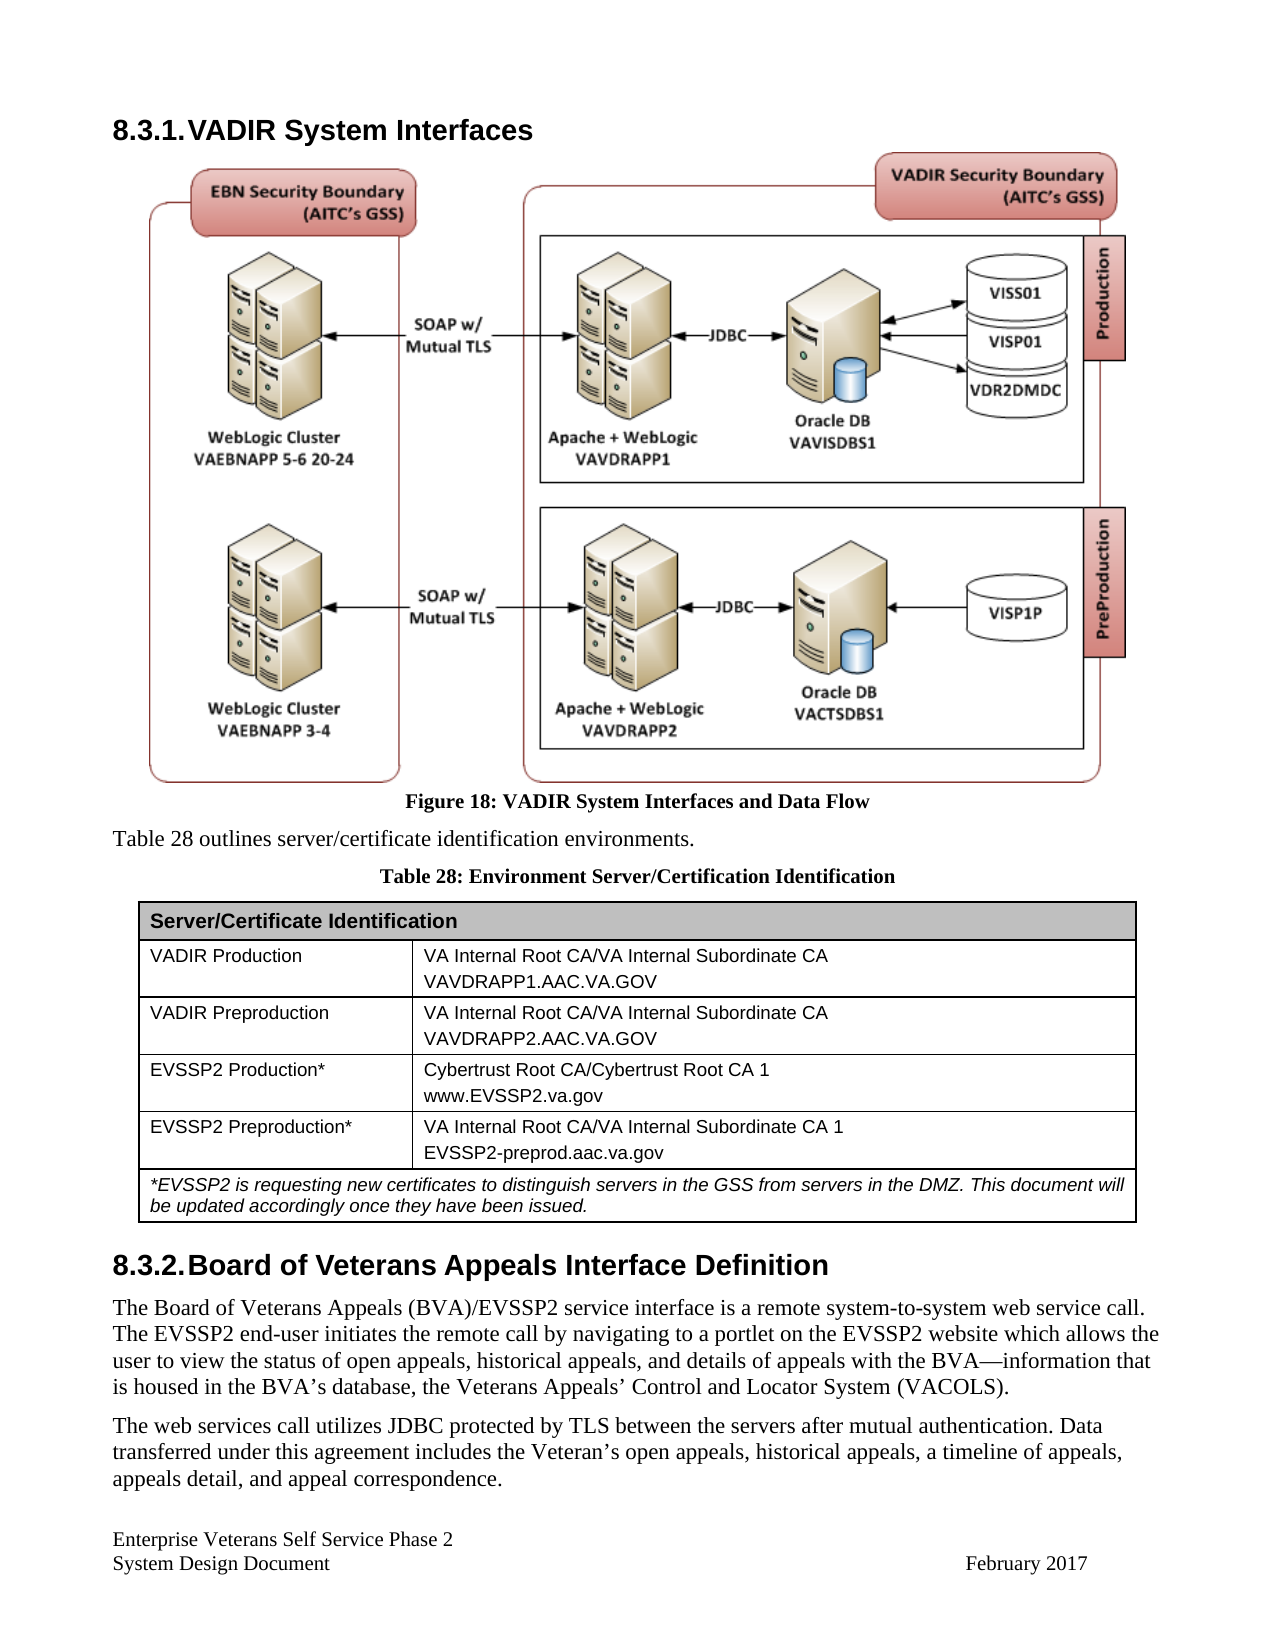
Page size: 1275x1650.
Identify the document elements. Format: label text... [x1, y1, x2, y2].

table_cell VADIR Preproduction [140, 998, 412, 1053]
subtitle Board of Veterans Appeals Interface Definition [112, 1248, 1162, 1281]
picture [149, 152, 1126, 783]
table_cell *EVSSP2 is requesting new certificates to distinguish servers in the GSS from servers in the DMZ. This document will be updated accordingly once they have been issued. [140, 1170, 1135, 1221]
table_cell VADIR Production [140, 941, 412, 996]
subtitle VADIR System Interfaces [112, 112, 1162, 146]
text The web services call utilizes JDBC protected by TLS between the servers after mutual authentication. Data transferred under this agreement includes the Veteran’s open appeals, historical appeals, a timeline of appeals, appeals detail, and appeal correspondence. [112, 1412, 1162, 1491]
table_cell EVSSP2 Preproduction* [140, 1112, 412, 1168]
table_cell VA Internal Root CA/VA Internal Subordinate CA VAVDRAPP1.AAC.VA.GOV [413, 941, 1135, 996]
text Table 28 outlines server/certificate identification environments. [112, 825, 1162, 851]
table_cell VA Internal Root CA/VA Internal Subordinate CA VAVDRAPP2.AAC.VA.GOV [413, 998, 1135, 1053]
text The Board of Veterans Appeals (BVA)/EVSSP2 service interface is a remote system-to-system web service call. The EVSSP2 end-user initiates the remote call by navigating to a portlet on the EVSSP2 website which allows the user to view the status of open appeals, historical appeals, and details of appeals with the BVA—information that is housed in the BVA’s database, the Veterans Appeals’ Control and Locator System (VACOLS). [112, 1294, 1162, 1399]
table_header Server/Certificate Identification [140, 903, 1135, 939]
table_cell EVSSP2 Production* [140, 1055, 412, 1111]
table_cell VA Internal Root CA/VA Internal Subordinate CA 1 EVSSP2-preprod.aac.va.gov [413, 1112, 1135, 1168]
table_cell Cybertrust Root CA/Cybertrust Root CA 1 www.EVSSP2.va.gov [413, 1055, 1135, 1111]
